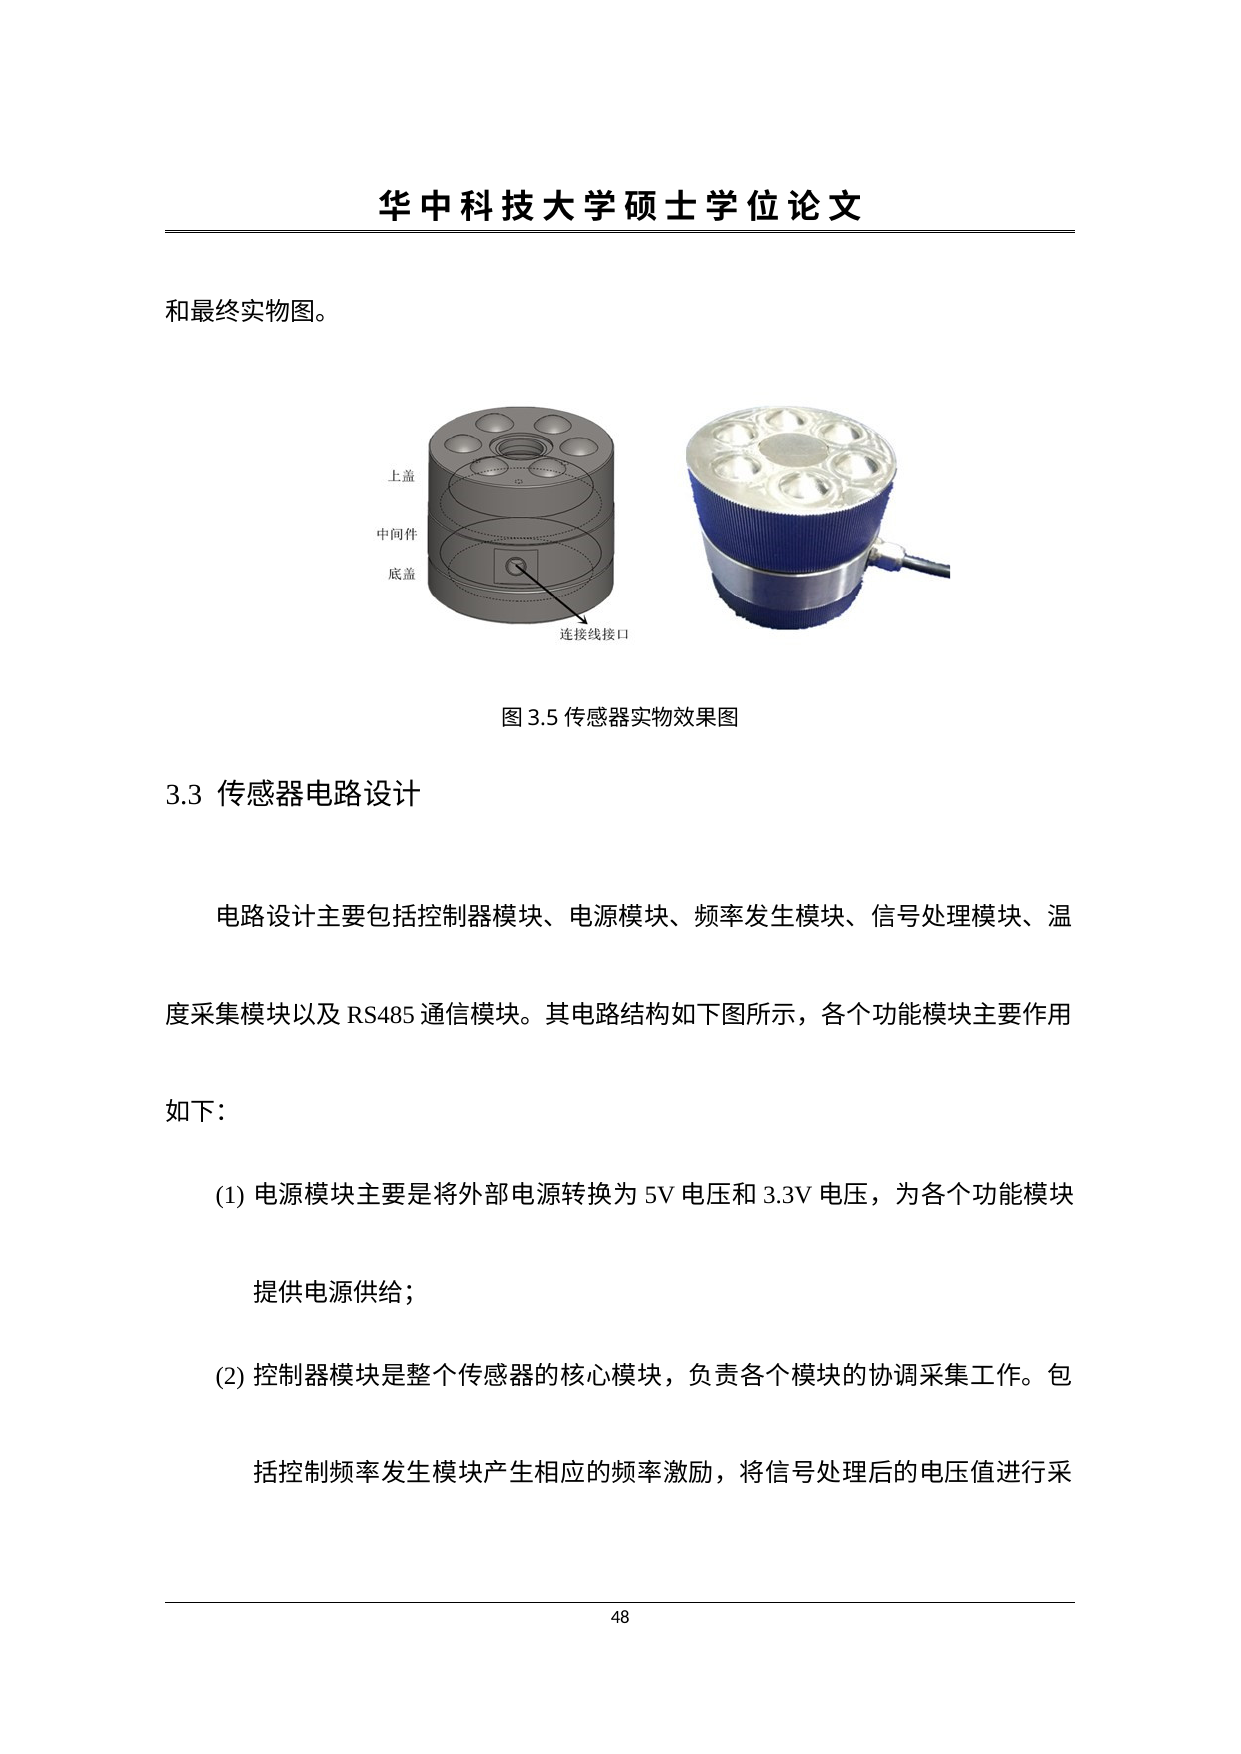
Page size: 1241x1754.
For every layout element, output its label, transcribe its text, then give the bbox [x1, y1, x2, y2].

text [165, 277, 1075, 342]
picture [357, 360, 951, 676]
list 传感器电路设计 [165, 759, 1075, 824]
list 电源模块主要是将外部电源转换为5V电压和3.3V电压，为各个功能模块提供电源供给； [215, 1160, 1075, 1323]
text 图3.5 传感器实物效果图 [165, 700, 1075, 732]
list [215, 1341, 1075, 1503]
text 电路设计主要包括控制器模块、电源模块、频率发生模块、信号处理模块、温度采集模块以及RS485通信模块。其电路结构如下图所示，各个功能模块主要作用如下： [165, 882, 1075, 1142]
